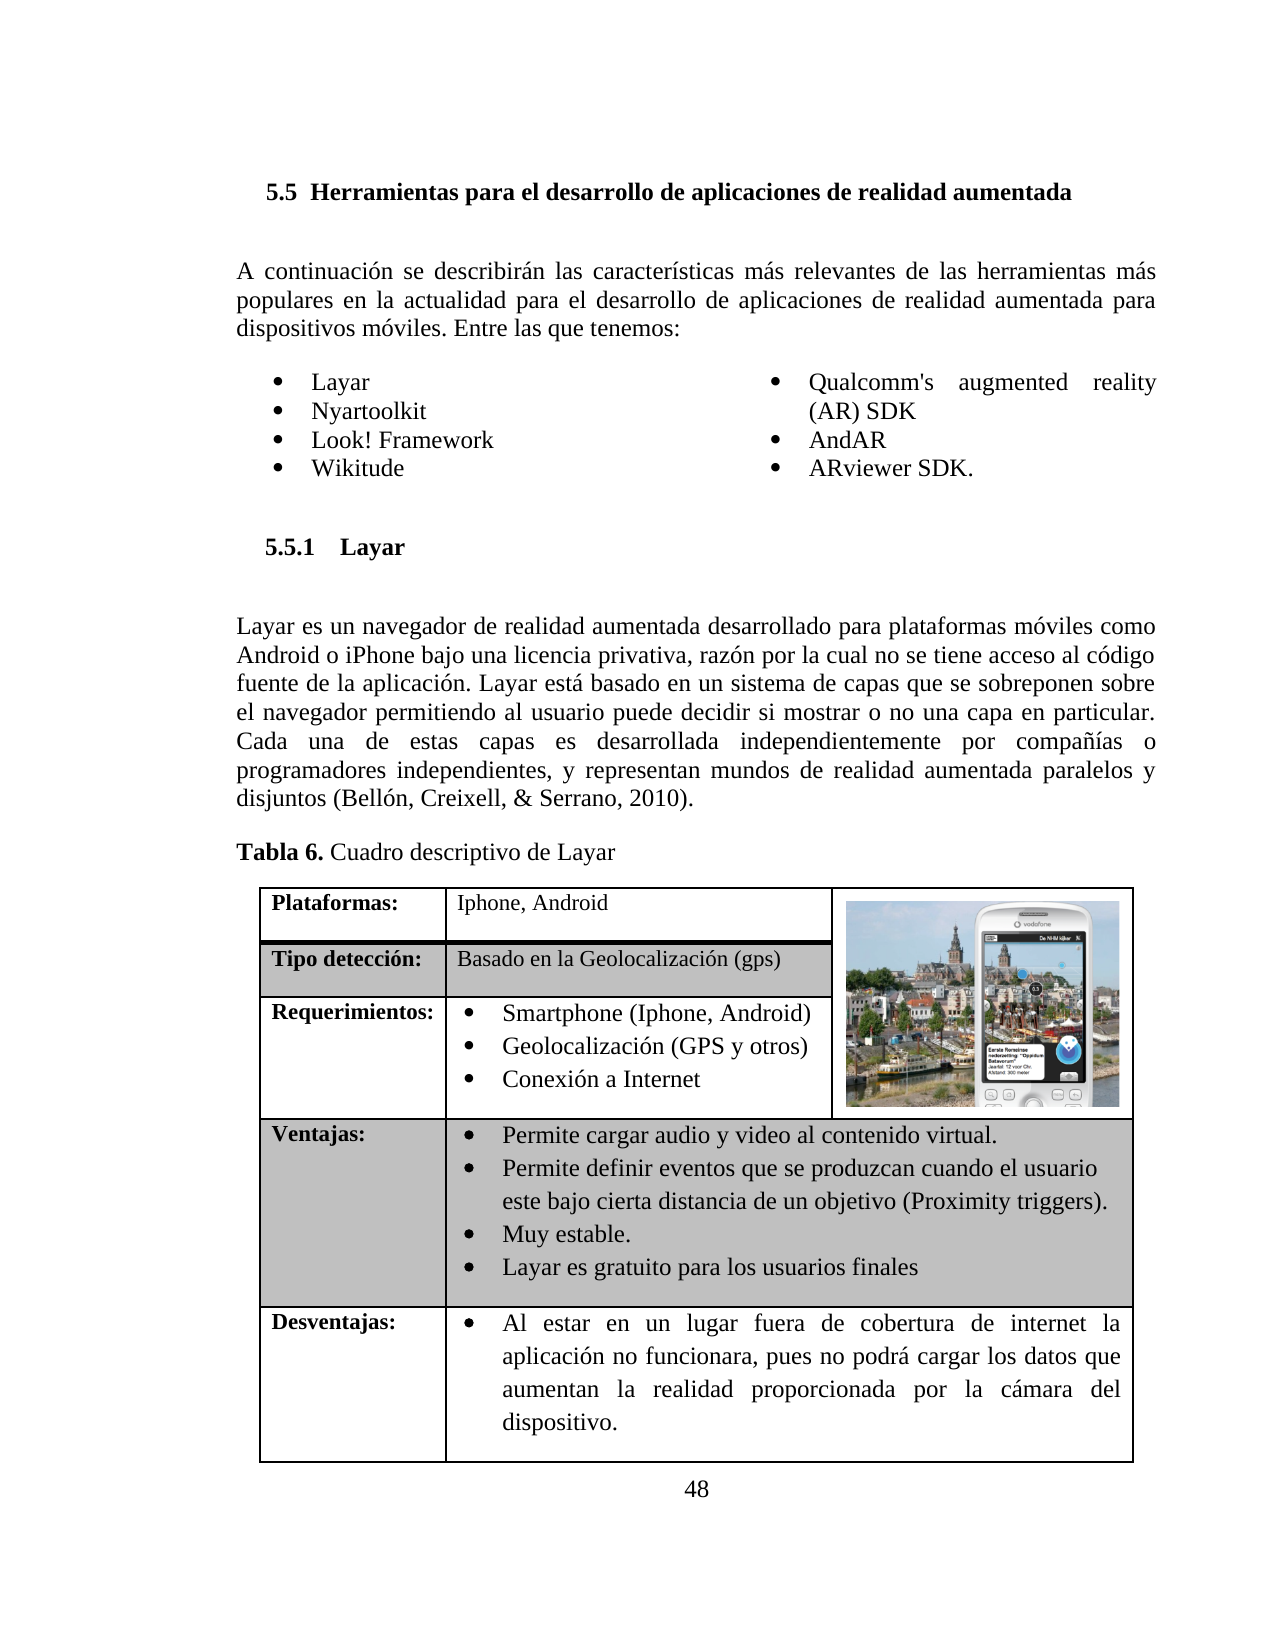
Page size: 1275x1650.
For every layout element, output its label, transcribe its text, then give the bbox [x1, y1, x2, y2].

table_header [833, 889, 1132, 1118]
list Look! Framework [274, 425, 660, 453]
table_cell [447, 1308, 1132, 1461]
picture [846, 901, 1120, 1107]
subtitle Layar [265, 532, 1157, 561]
table_cell Smartphone (Iphone, Android) Geolocalización (GPS y otros) Conexión a Internet [447, 998, 831, 1118]
list Wikitude [274, 453, 660, 482]
subtitle Herramientas para el desarrollo de aplicaciones de realidad aumentada [266, 177, 1157, 206]
list Qualcomm's augmented reality (AR) SDK [771, 367, 1157, 425]
table_cell Basado en la Geolocalización (gps) [447, 945, 831, 996]
list Nyartoolkit [274, 396, 660, 425]
list AndAR [771, 425, 1157, 453]
list ARviewer SDK. [771, 453, 1157, 482]
text Layar es un navegador de realidad aumentada desarrollado para plataformas móviles como Android o iPhone bajo una licencia privativa, razón por la cual no se tiene acceso al código fuente de la aplicación. Layar está basado en un sistema de capas que se sobreponen sobre el navegador permitiendo al usuario puede decidir si mostrar o no una capa en particular. Cada una de estas capas es desarrollada independientemente por compañías o programadores independientes, y representan mundos de realidad aumentada paralelos y disjuntos. [236, 611, 1157, 812]
table_cell Desventajas: [261, 1308, 445, 1461]
table_cell Requerimientos: [261, 998, 445, 1118]
text Tabla 6. Cuadro descriptivo de Layar [236, 837, 1157, 866]
table_cell Ventajas: [261, 1120, 445, 1306]
table_cell Tipo detección: [261, 945, 445, 996]
list Layar [274, 367, 660, 396]
table_cell Permite cargar audio y video al contenido virtual. Permite definir eventos que se produzcan cuando el usuario este bajo cierta distancia de un objetivo (Proximity triggers). Muy estable. Layar es gratuito para los usuarios finales [447, 1120, 1132, 1306]
text A continuación se describirán las características más relevantes de las herramientas más populares en la actualidad para el desarrollo de aplicaciones de realidad aumentada para dispositivos móviles. Entre las que tenemos: [236, 256, 1157, 342]
table_header Iphone, Android [447, 889, 831, 940]
table_header Plataformas: [261, 889, 445, 940]
